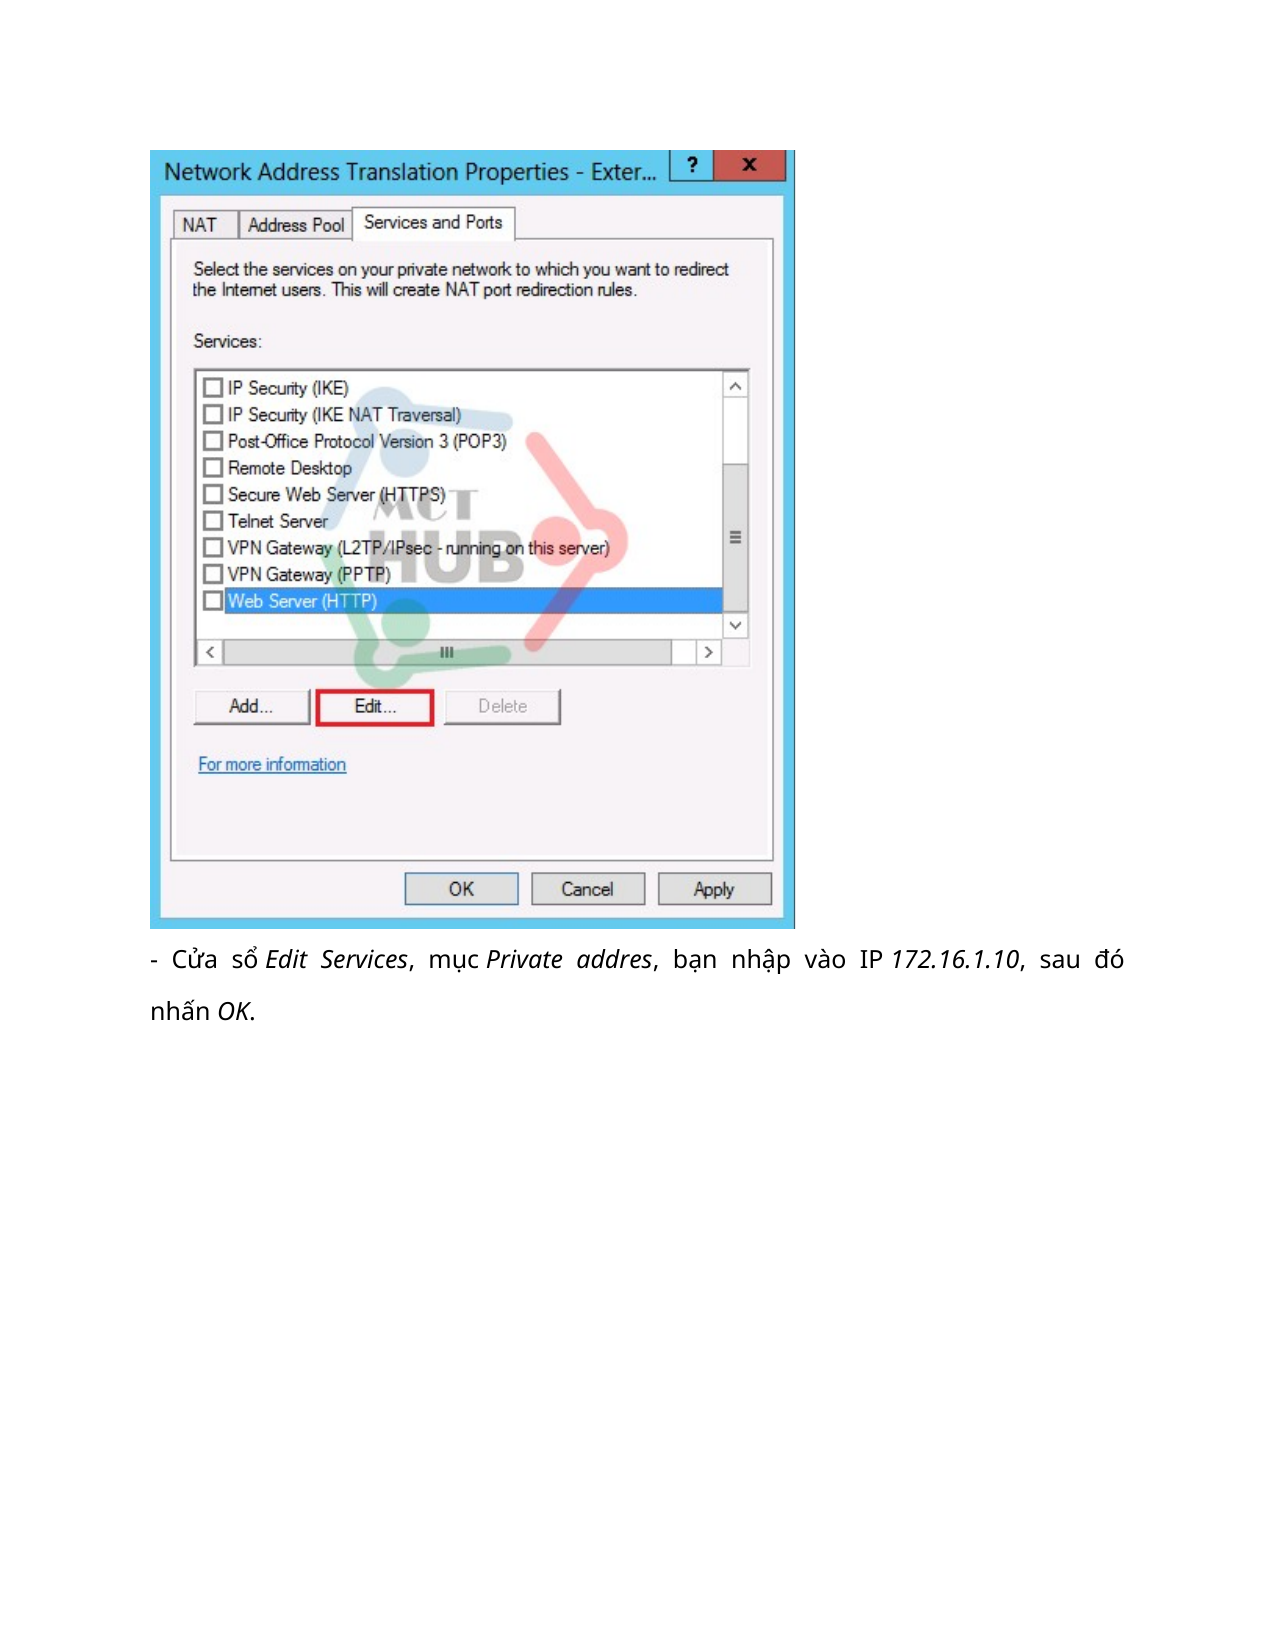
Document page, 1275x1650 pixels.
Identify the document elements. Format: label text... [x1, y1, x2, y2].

picture [150, 150, 796, 929]
text - Cửa sổ Edit Services, mục Private addres, bạn nhập vào IP 172.16.1.10, sau đó nhấn OK. [150, 942, 1125, 1027]
